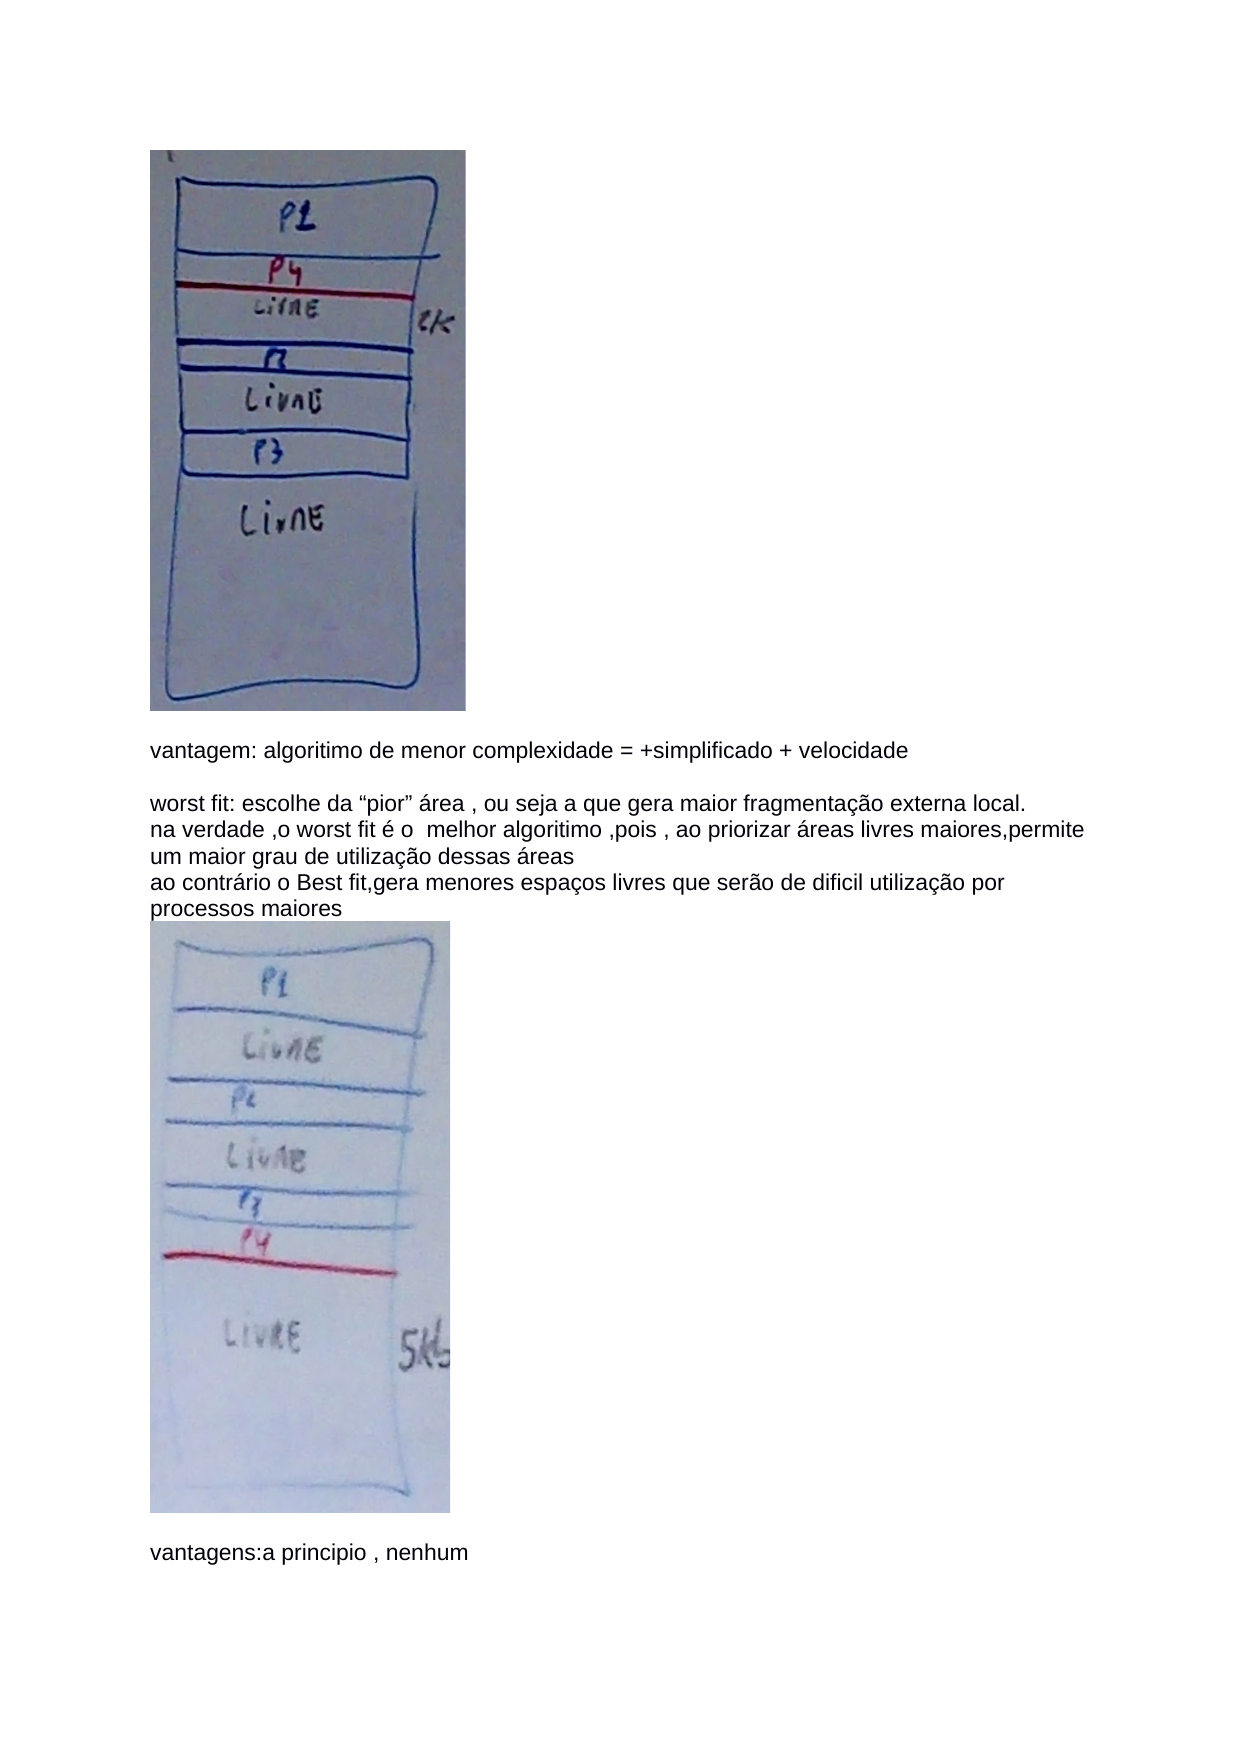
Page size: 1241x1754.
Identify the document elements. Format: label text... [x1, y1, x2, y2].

picture [150, 921, 451, 1513]
text vantagens:a principio , nenhum [150, 1539, 1090, 1565]
text vantagem: algoritimo de menor complexidade = +simplificado + velocidade [150, 737, 1090, 764]
picture [150, 150, 466, 711]
text na verdade ,o worst fit é o melhor algoritimo ,pois , ao priorizar áreas livres maiores,permite um maior grau de utilização dessas áreas [150, 816, 1090, 869]
text ao contrário o Best fit,gera menores espaços livres que serão de dificil utilização por processos maiores [150, 869, 1090, 922]
text worst fit: escolhe da “pior” área , ou seja a que gera maior fragmentação externa local. [150, 790, 1090, 816]
